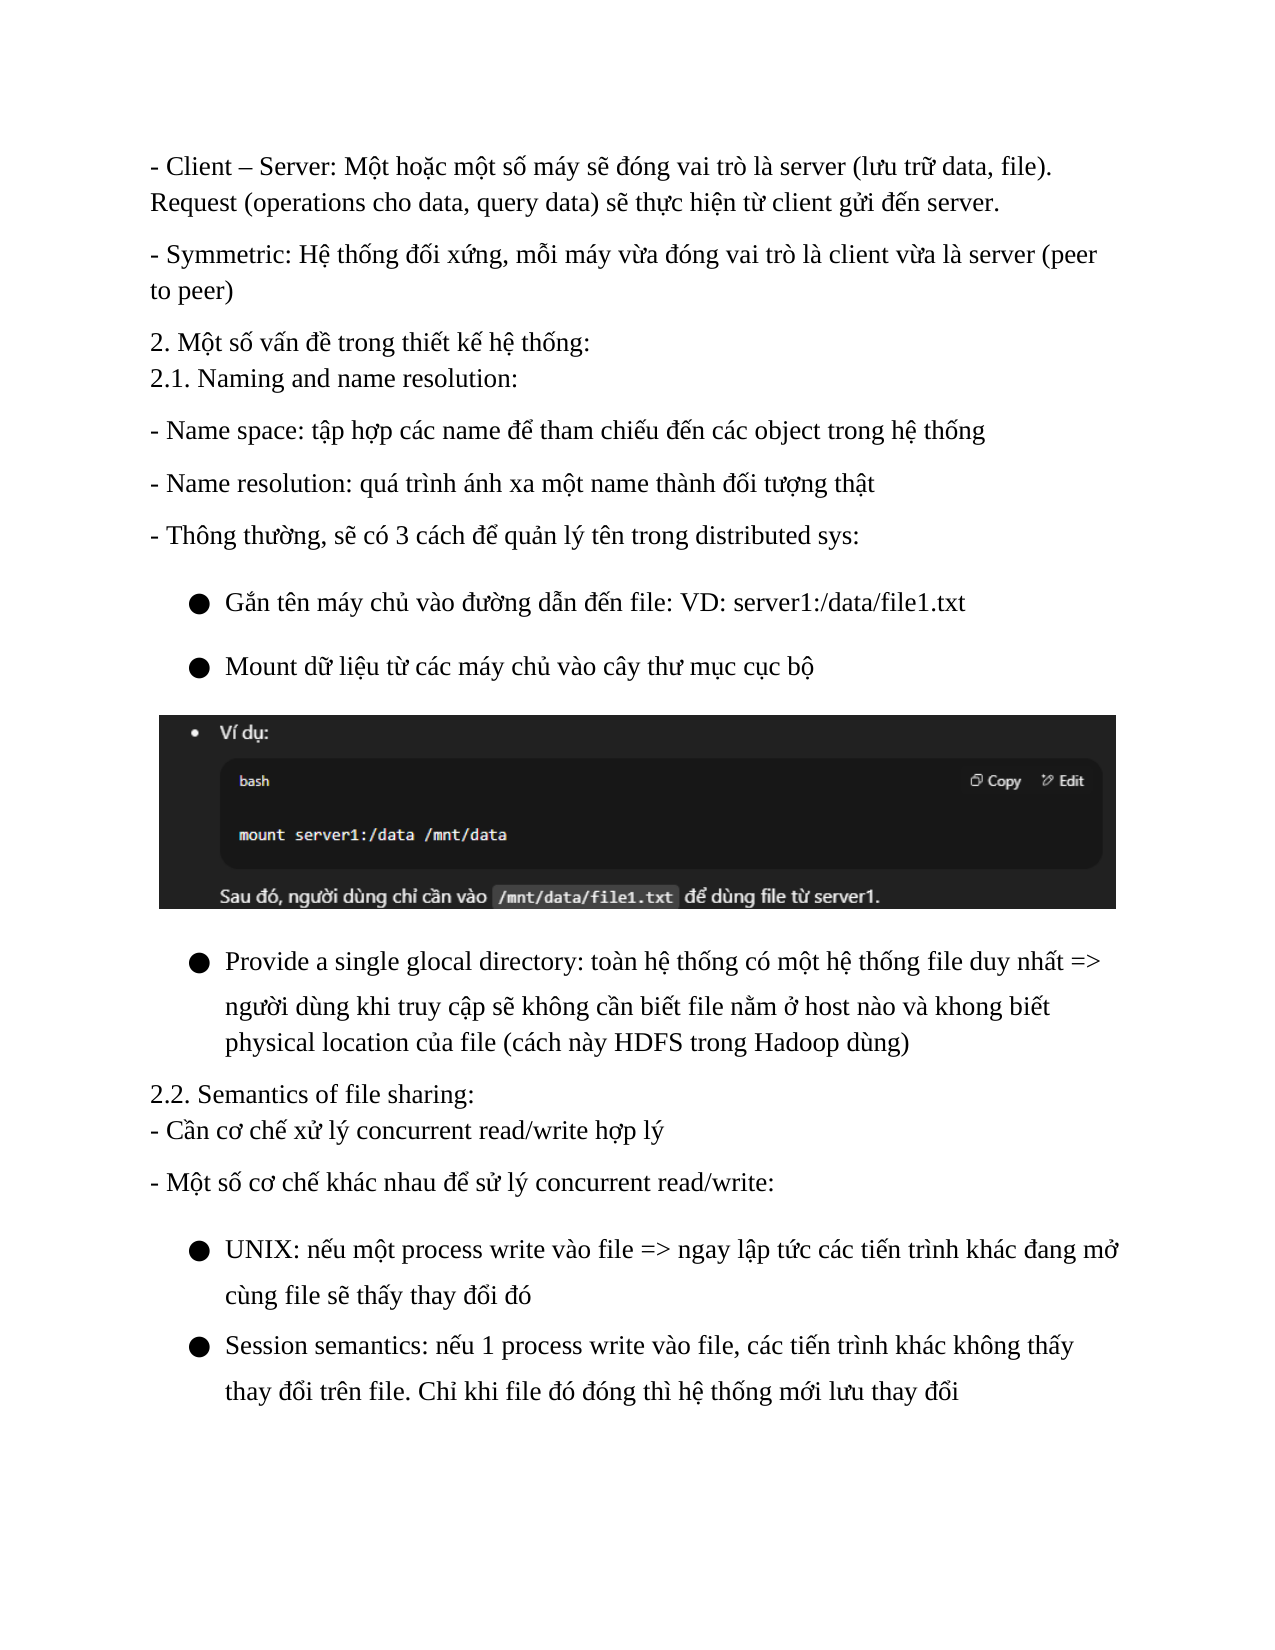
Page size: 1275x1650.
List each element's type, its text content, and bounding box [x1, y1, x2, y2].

text 2.2. Semantics of file sharing: - Cần cơ chế xử lý concurrent read/write hợp lý [150, 1078, 1125, 1145]
list Mount dữ liệu từ các máy chủ vào cây thư mục cục bộ [187, 635, 1125, 691]
list UNIX: nếu một process write vào file => ngay lập tức các tiến trình khác đang mở cùng file sẽ thấy thay đổi đó [187, 1219, 1125, 1310]
text 2. Một số vấn đề trong thiết kế hệ thống: 2.1. Naming and name resolution: [150, 326, 1125, 393]
text - Một số cơ chế khác nhau để sử lý concurrent read/write: [150, 1166, 1125, 1197]
text - Name space: tập hợp các name để tham chiếu đến các object trong hệ thống [150, 414, 1125, 446]
text - Client – Server: Một hoặc một số máy sẽ đóng vai trò là server (lưu trữ data, file). Request (operations cho data, query data) sẽ thực hiện từ client gửi đến server. [150, 150, 1125, 217]
text - Thông thường, sẽ có 3 cách để quản lý tên trong distributed sys: [150, 519, 1125, 550]
list Session semantics: nếu 1 process write vào file, các tiến trình khác không thấy thay đổi trên file. Chỉ khi file đó đóng thì hệ thống mới lưu thay đổi [187, 1314, 1125, 1406]
picture [159, 715, 1116, 909]
text - Symmetric: Hệ thống đối xứng, mỗi máy vừa đóng vai trò là client vừa là server (peer to peer) [150, 238, 1125, 305]
text - Name resolution: quá trình ánh xa một name thành đối tượng thật [150, 467, 1125, 498]
list Gắn tên máy chủ vào đường dẫn đến file: VD: server1:/data/file1.txt [187, 572, 1125, 627]
list Provide a single glocal directory: toàn hệ thống có một hệ thống file duy nhất => người dùng khi truy cập sẽ không cần biết file nằm ở host nào và khong biết physical location của file (cách này HDFS trong Hadoop dùng) [187, 930, 1125, 1057]
